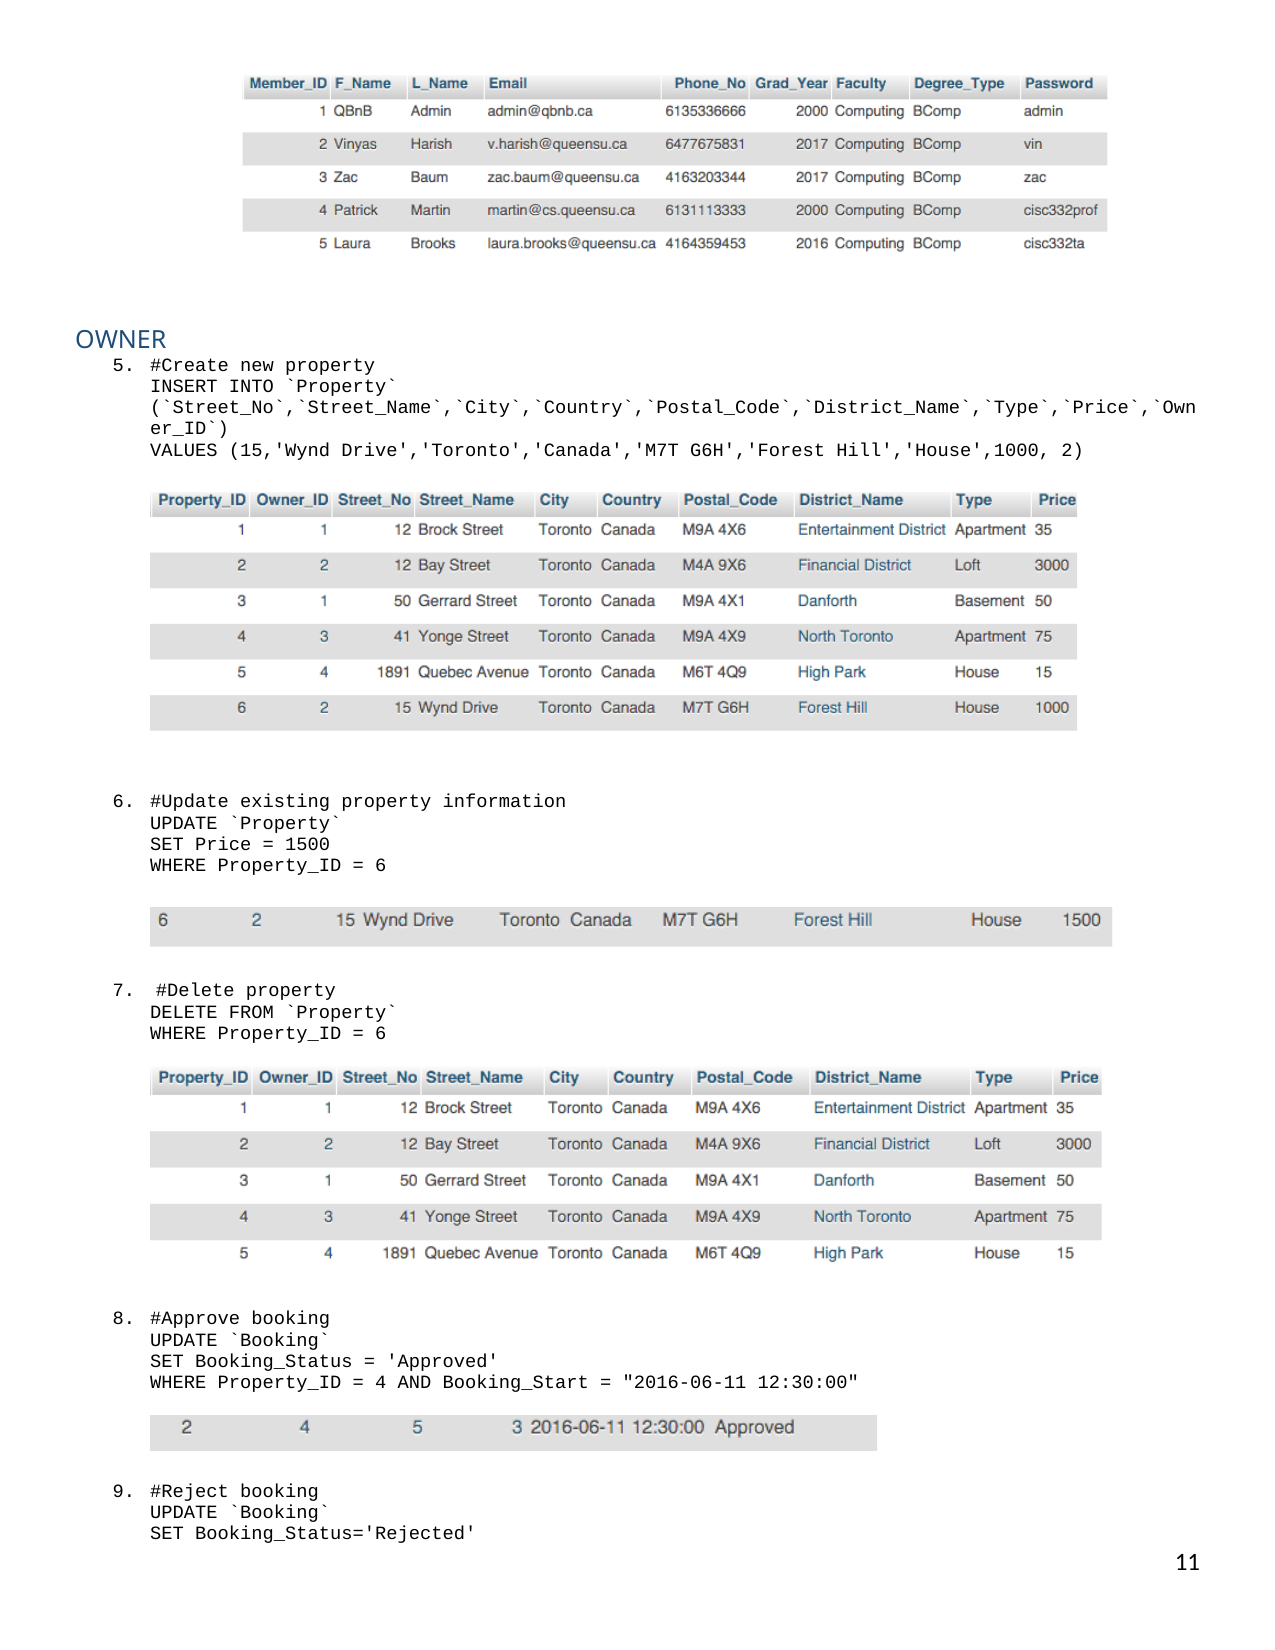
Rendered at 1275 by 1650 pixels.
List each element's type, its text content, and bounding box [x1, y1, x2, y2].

picture [150, 1415, 878, 1451]
list #Create new property [112, 355, 1200, 377]
list WHERE Property_ID = 6 [150, 1024, 1200, 1045]
list SET Booking_Status='Rejected' [150, 1524, 1200, 1545]
picture [150, 907, 1115, 951]
list SET Price = 1500 [150, 835, 1200, 856]
list #Approve booking [112, 1309, 1200, 1330]
list WHERE Property_ID = 4 AND Booking_Start = "2016-06-11 12:30:00" [150, 1373, 1200, 1394]
list INSERT INTO `Property` (`Street_No`,`Street_Name`,`City`,`Country`,`Postal_Code`,`District_Name`,`Type`,`Price`,`Owner_ID`) [150, 377, 1200, 440]
list VALUES (15,'Wynd Drive','Toronto','Canada','M7T G6H','Forest Hill','House',1000, 2) [150, 440, 1200, 462]
subtitle OWNER [75, 321, 1200, 355]
list DELETE FROM `Property` [150, 1002, 1200, 1024]
picture [242, 75, 1108, 256]
list #Update existing property information [112, 792, 1200, 813]
list UPDATE `Property` [150, 813, 1200, 835]
list #Reject booking [112, 1481, 1200, 1503]
picture [150, 1066, 1103, 1279]
list UPDATE `Booking` [150, 1503, 1200, 1524]
list WHERE Property_ID = 6 [150, 856, 1200, 877]
picture [150, 492, 1078, 732]
list SET Booking_Status = 'Approved' [150, 1352, 1200, 1373]
list #Delete property [112, 981, 1200, 1002]
list UPDATE `Booking` [150, 1330, 1200, 1352]
